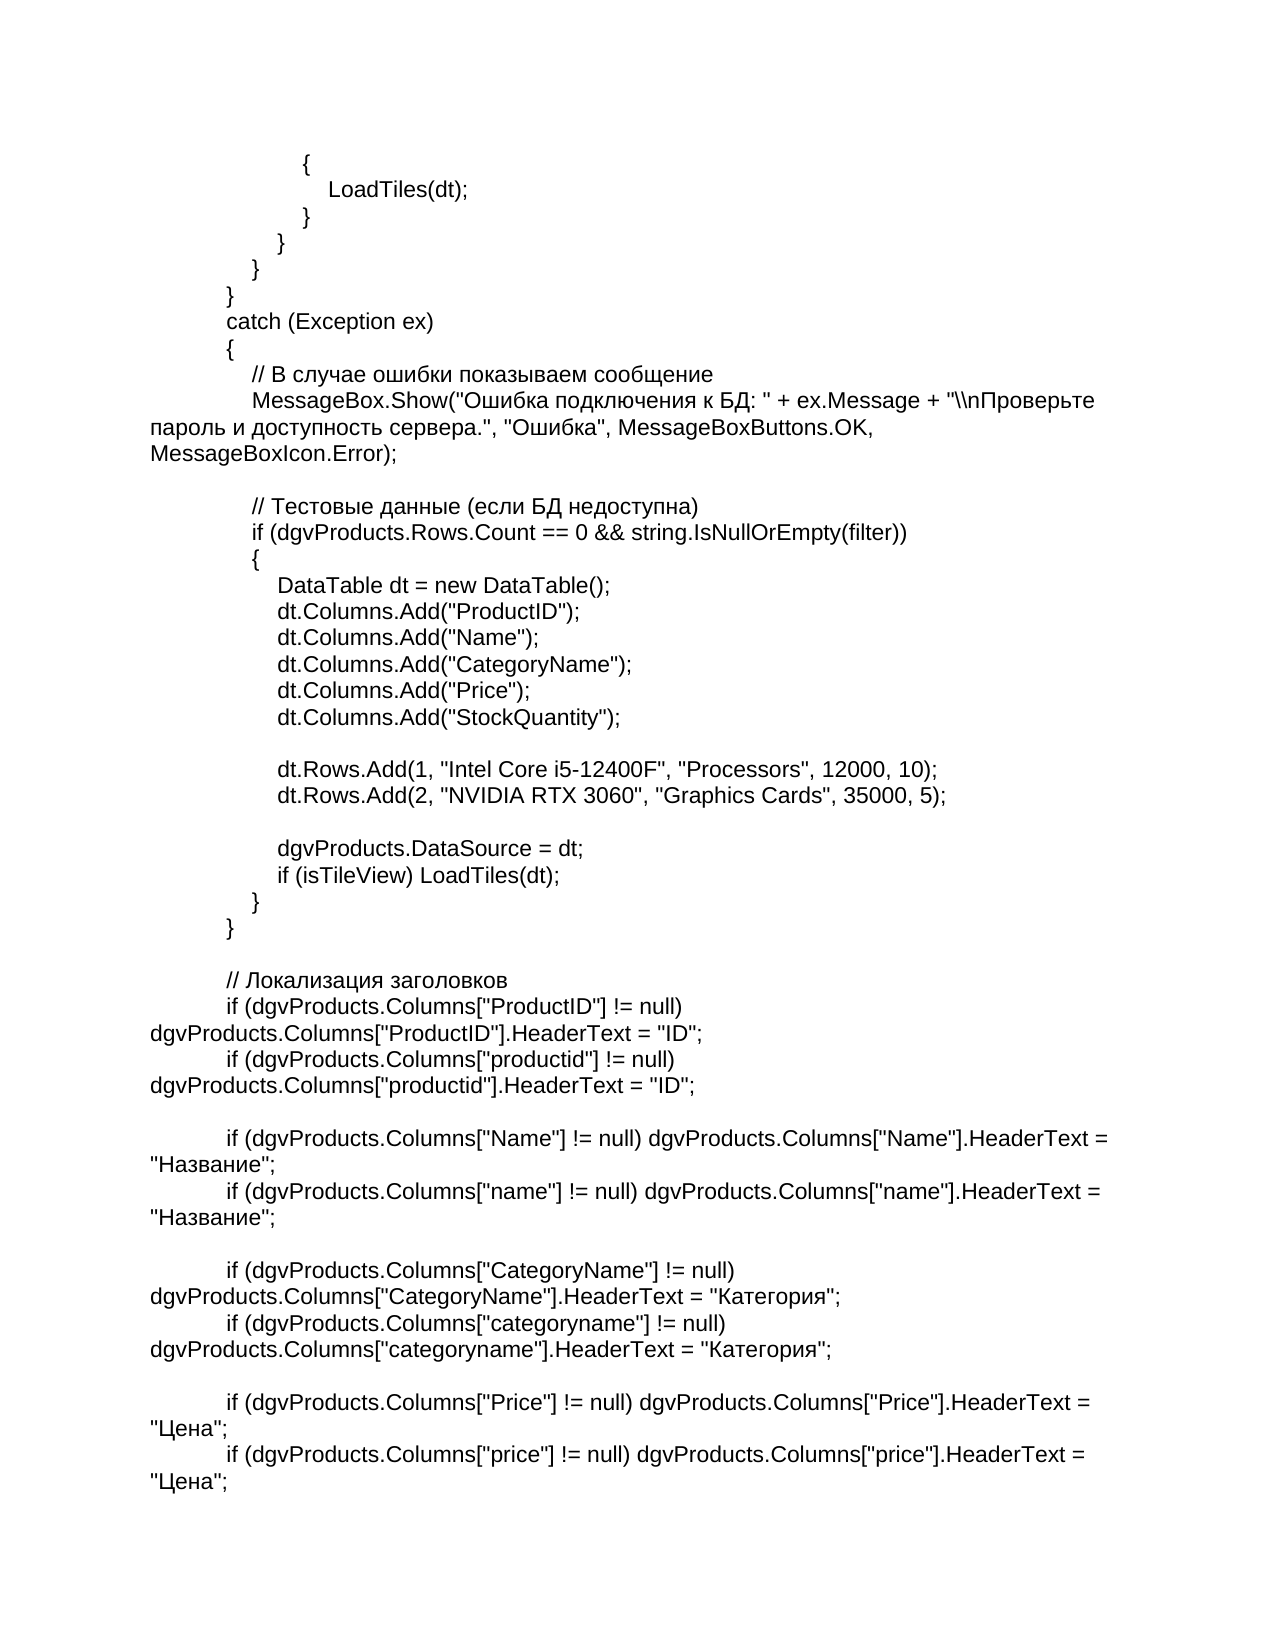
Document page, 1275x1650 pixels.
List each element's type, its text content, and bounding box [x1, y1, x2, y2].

text if (dgvProducts.Rows.Count == 0 && string.IsNullOrEmpty(filter)) [150, 519, 1125, 545]
text DataTable dt = new DataTable(); [150, 572, 1125, 598]
text if (dgvProducts.Columns["CategoryName"] != null) dgvProducts.Columns["CategoryName"].HeaderText = "Категория"; [150, 1257, 1125, 1309]
text if (dgvProducts.Columns["Price"] != null) dgvProducts.Columns["Price"].HeaderText = "Цена"; [150, 1389, 1125, 1441]
text } [150, 282, 1125, 308]
text } [150, 888, 1125, 914]
text if (dgvProducts.Columns["Name"] != null) dgvProducts.Columns["Name"].HeaderText = "Название"; [150, 1125, 1125, 1178]
text dt.Rows.Add(2, "NVIDIA RTX 3060", "Graphics Cards", 35000, 5); [150, 782, 1125, 809]
text if (dgvProducts.Columns["name"] != null) dgvProducts.Columns["name"].HeaderText = "Название"; [150, 1178, 1125, 1231]
text dgvProducts.DataSource = dt; [150, 835, 1125, 862]
text LoadTiles(dt); [150, 176, 1125, 203]
text } [150, 229, 1125, 255]
text { [150, 150, 1125, 176]
text // В случае ошибки показываем сообщение [150, 361, 1125, 387]
text } [150, 914, 1125, 941]
text MessageBox.Show("Ошибка подключения к БД: " + ex.Message + "\\nПроверьте пароль и доступность сервера.", "Ошибка", MessageBoxButtons.OK, MessageBoxIcon.Error); [150, 387, 1125, 466]
text dt.Columns.Add("StockQuantity"); [150, 703, 1125, 730]
text if (dgvProducts.Columns["price"] != null) dgvProducts.Columns["price"].HeaderText = "Цена"; [150, 1441, 1125, 1494]
text dt.Columns.Add("Price"); [150, 677, 1125, 703]
text // Локализация заголовков [150, 967, 1125, 993]
text if (dgvProducts.Columns["ProductID"] != null) dgvProducts.Columns["ProductID"].HeaderText = "ID"; [150, 993, 1125, 1046]
text } [150, 255, 1125, 282]
text // Тестовые данные (если БД недоступна) [150, 493, 1125, 519]
text { [150, 334, 1125, 361]
text if (dgvProducts.Columns["productid"] != null) dgvProducts.Columns["productid"].HeaderText = "ID"; [150, 1046, 1125, 1099]
text } [150, 203, 1125, 229]
text catch (Exception ex) [150, 308, 1125, 334]
text dt.Columns.Add("CategoryName"); [150, 651, 1125, 677]
text if (dgvProducts.Columns["categoryname"] != null) dgvProducts.Columns["categoryname"].HeaderText = "Категория"; [150, 1309, 1125, 1362]
text if (isTileView) LoadTiles(dt); [150, 862, 1125, 888]
text dt.Rows.Add(1, "Intel Core i5-12400F", "Processors", 12000, 10); [150, 756, 1125, 782]
text { [150, 545, 1125, 572]
text dt.Columns.Add("Name"); [150, 624, 1125, 651]
text dt.Columns.Add("ProductID"); [150, 598, 1125, 624]
